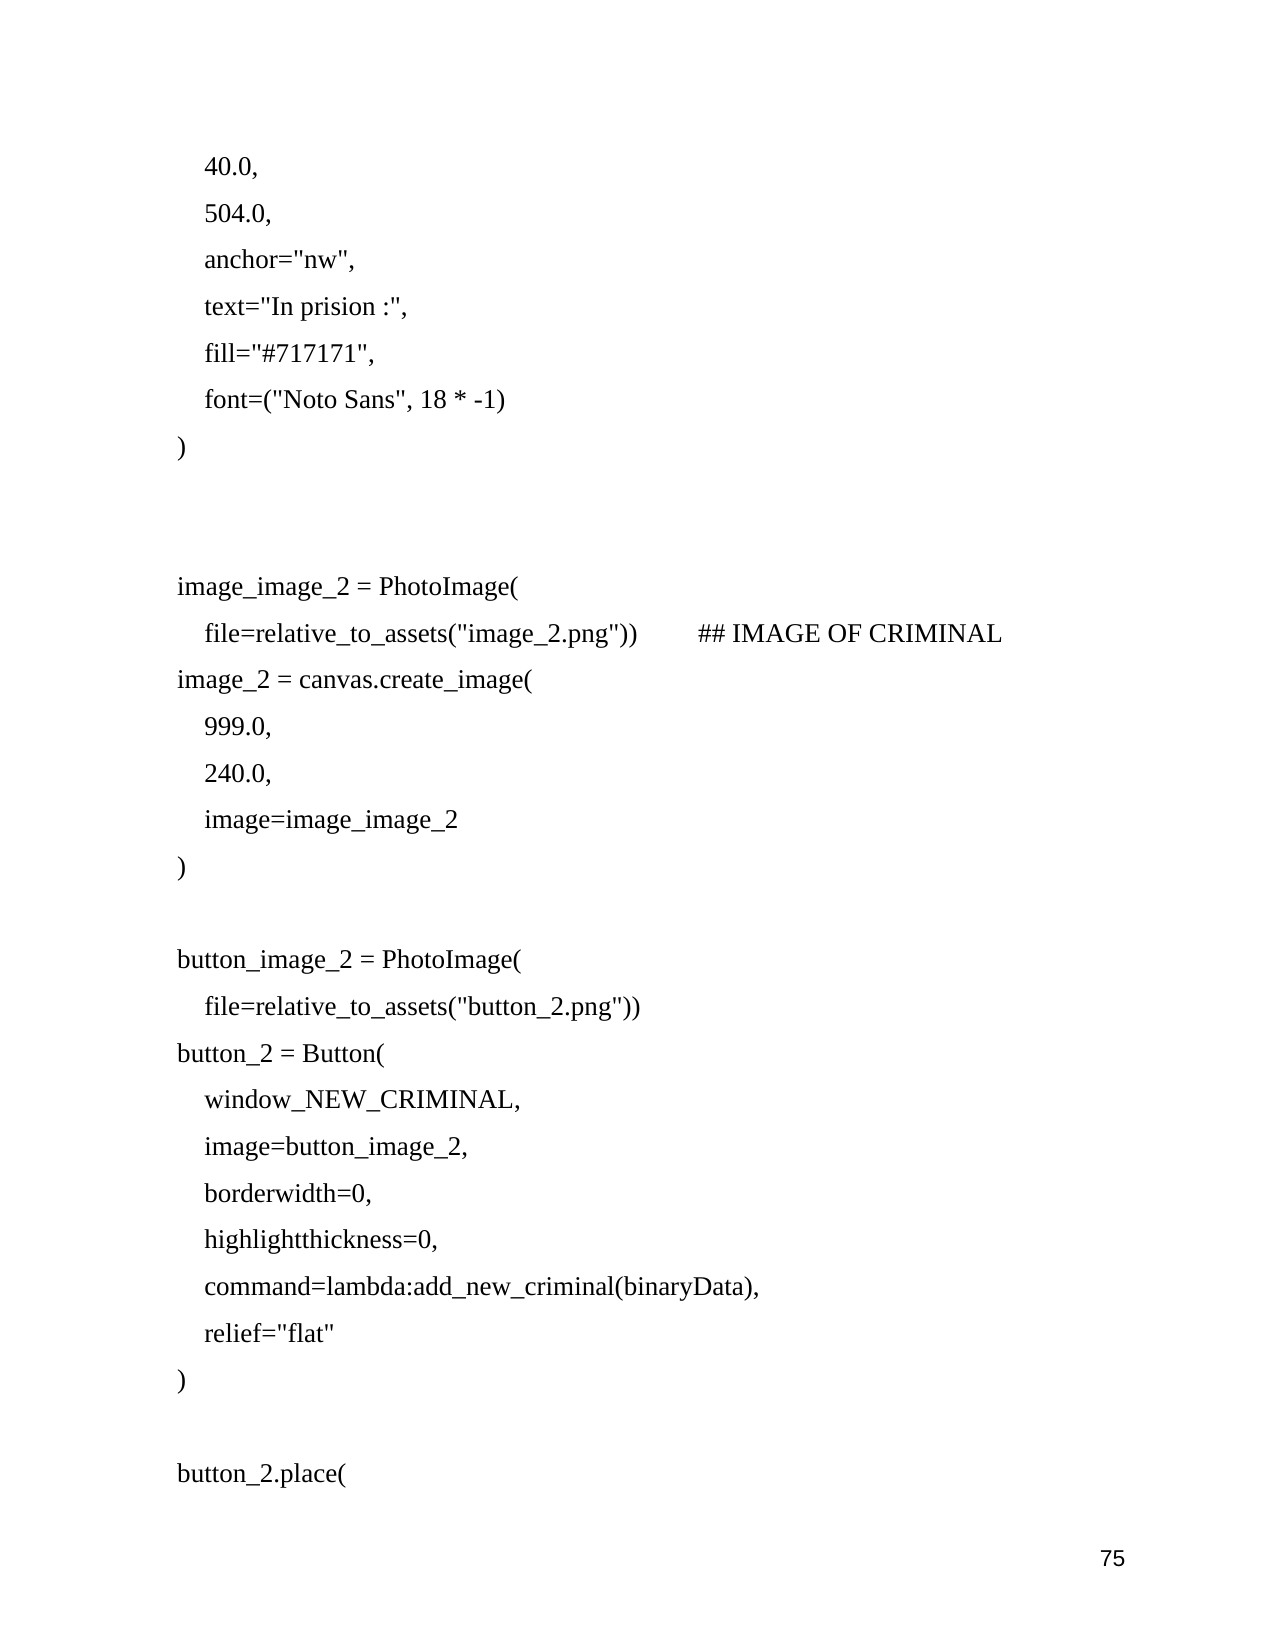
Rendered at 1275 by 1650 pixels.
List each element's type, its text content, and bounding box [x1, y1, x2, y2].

text ) [150, 850, 1125, 881]
text button_2.place( [150, 1457, 1125, 1488]
text ) [150, 430, 1125, 461]
text 504.0, [150, 197, 1125, 228]
text 240.0, [150, 757, 1125, 788]
text file=relative_to_assets("button_2.png")) [150, 990, 1125, 1021]
text relief="flat" [150, 1317, 1125, 1348]
text highlightthickness=0, [150, 1223, 1125, 1254]
text font=("Noto Sans", 18 * -1) [150, 383, 1125, 414]
text text="In prision :", [150, 290, 1125, 321]
text 999.0, [150, 710, 1125, 741]
text button_2 = Button( [150, 1037, 1125, 1068]
text image_image_2 = PhotoImage( [150, 570, 1125, 601]
text image_2 = canvas.create_image( [150, 663, 1125, 694]
text file=relative_to_assets("image_2.png")) ## IMAGE OF CRIMINAL [150, 617, 1125, 648]
text 40.0, [150, 150, 1125, 181]
text command=lambda:add_new_criminal(binaryData), [150, 1270, 1125, 1301]
text window_NEW_CRIMINAL, [150, 1083, 1125, 1114]
text image=button_image_2, [150, 1130, 1125, 1161]
text anchor="nw", [150, 243, 1125, 274]
text borderwidth=0, [150, 1177, 1125, 1208]
text ) [150, 1363, 1125, 1394]
text fill="#717171", [150, 337, 1125, 368]
text button_image_2 = PhotoImage( [150, 943, 1125, 974]
text image=image_image_2 [150, 803, 1125, 834]
